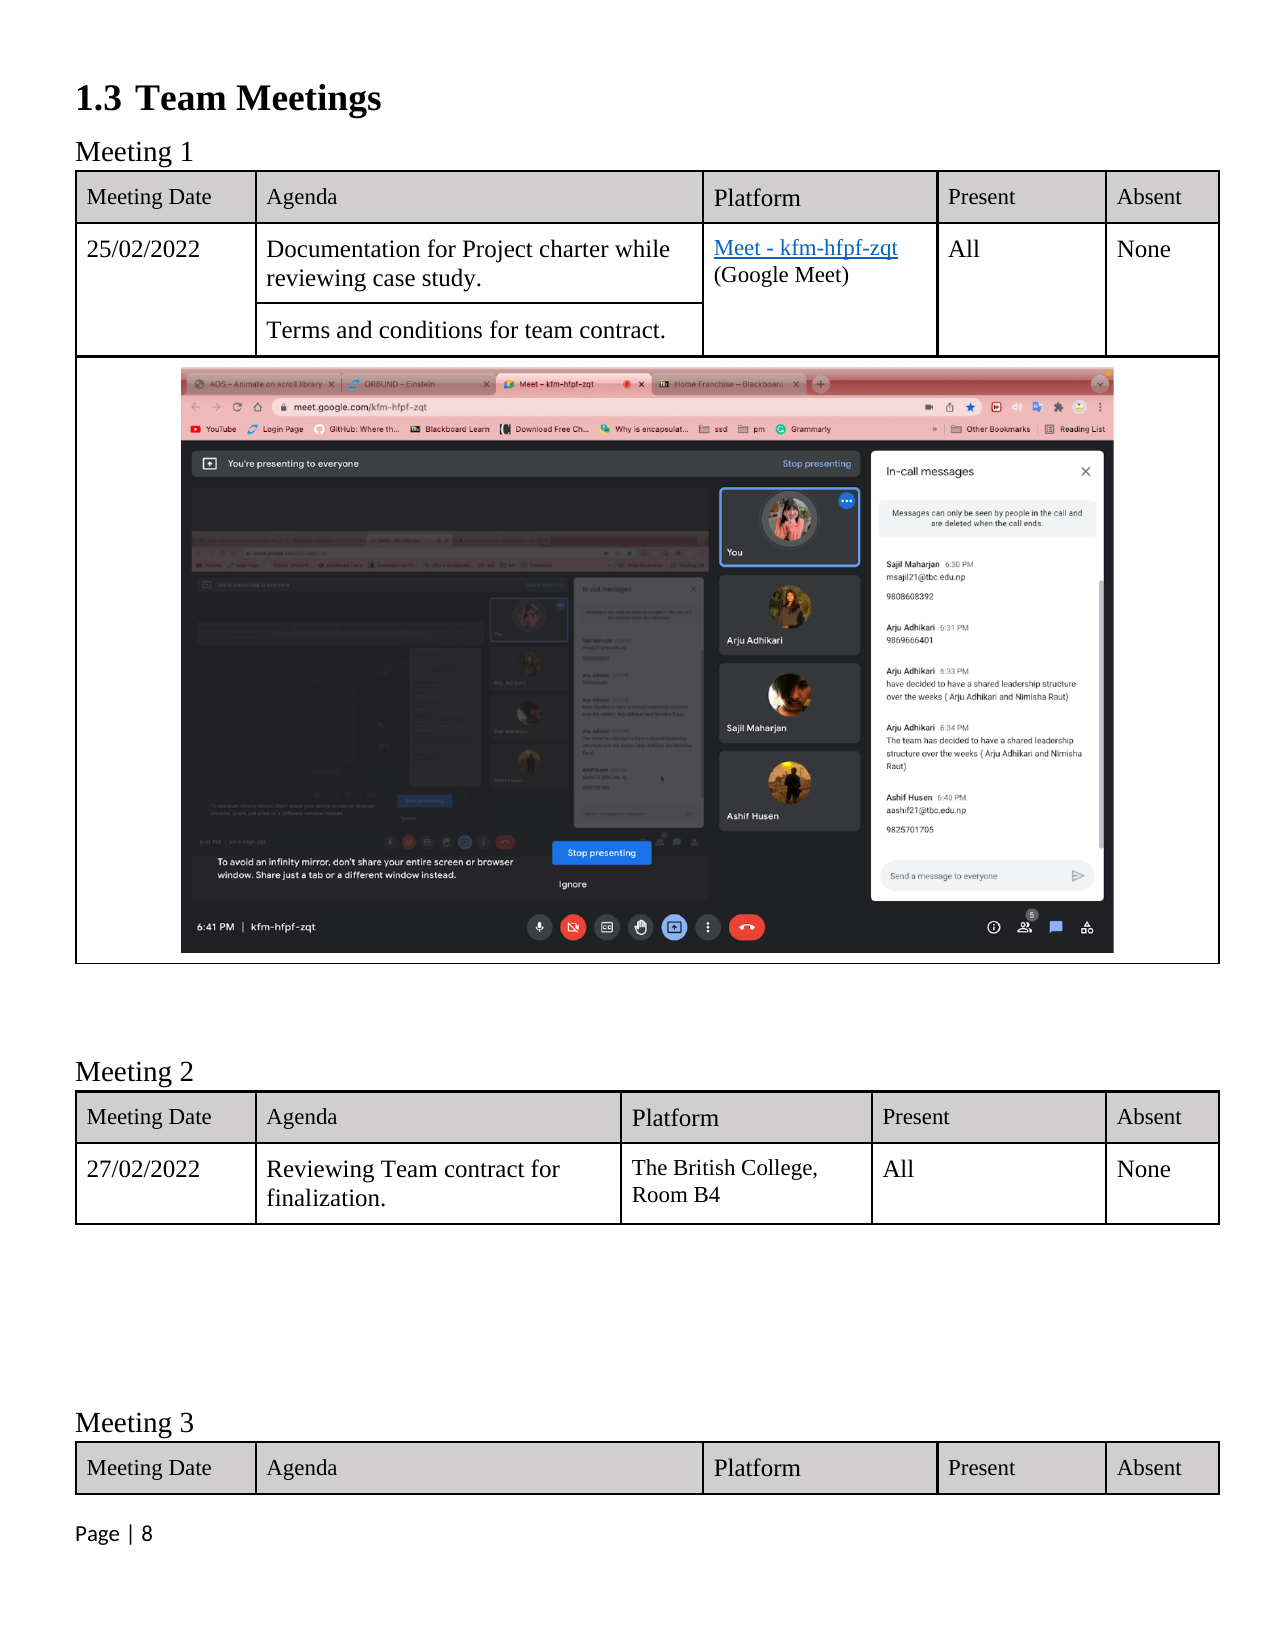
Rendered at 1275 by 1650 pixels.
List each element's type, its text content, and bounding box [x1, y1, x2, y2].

table_header Meeting Date [77, 172, 255, 222]
table_cell Reviewing Team contract for finalization. [257, 1144, 620, 1222]
table_header Present [873, 1093, 1105, 1142]
table_header Meeting Date [77, 1093, 255, 1142]
picture [181, 367, 1114, 953]
table_header Meeting Date [77, 1443, 255, 1493]
table_header Platform [704, 1443, 936, 1493]
table_cell Documentation for Project charter while reviewing case study. [257, 224, 702, 302]
table_cell Terms and conditions for team contract. [257, 304, 702, 355]
table_cell All [939, 224, 1105, 355]
table_cell The British College, Room B4 [622, 1144, 871, 1222]
table_header Absent [1107, 172, 1218, 222]
table_cell None [1107, 1144, 1218, 1222]
subtitle Meeting 2 [75, 1054, 1200, 1088]
table_header Present [939, 1443, 1105, 1493]
table_cell All [873, 1144, 1105, 1222]
subtitle Meeting 3 [75, 1405, 1200, 1438]
table_header Agenda [257, 172, 702, 222]
table_header Agenda [257, 1093, 620, 1142]
subtitle Meeting 1 [75, 134, 1200, 168]
table_header Absent [1107, 1093, 1218, 1142]
table_cell None [1107, 224, 1218, 355]
table_cell Meet - kfm-hfpf-zqt (Google Meet) [704, 224, 936, 355]
table_cell 25/02/2022 [77, 224, 255, 355]
table_header Platform [704, 172, 936, 222]
table_header Platform [622, 1093, 871, 1142]
subtitle Team Meetings [75, 75, 1200, 118]
table_cell [77, 358, 1218, 963]
table_cell 27/02/2022 [77, 1144, 255, 1222]
table_header Present [939, 172, 1105, 222]
table_header Agenda [257, 1443, 702, 1493]
table_header Absent [1107, 1443, 1218, 1493]
